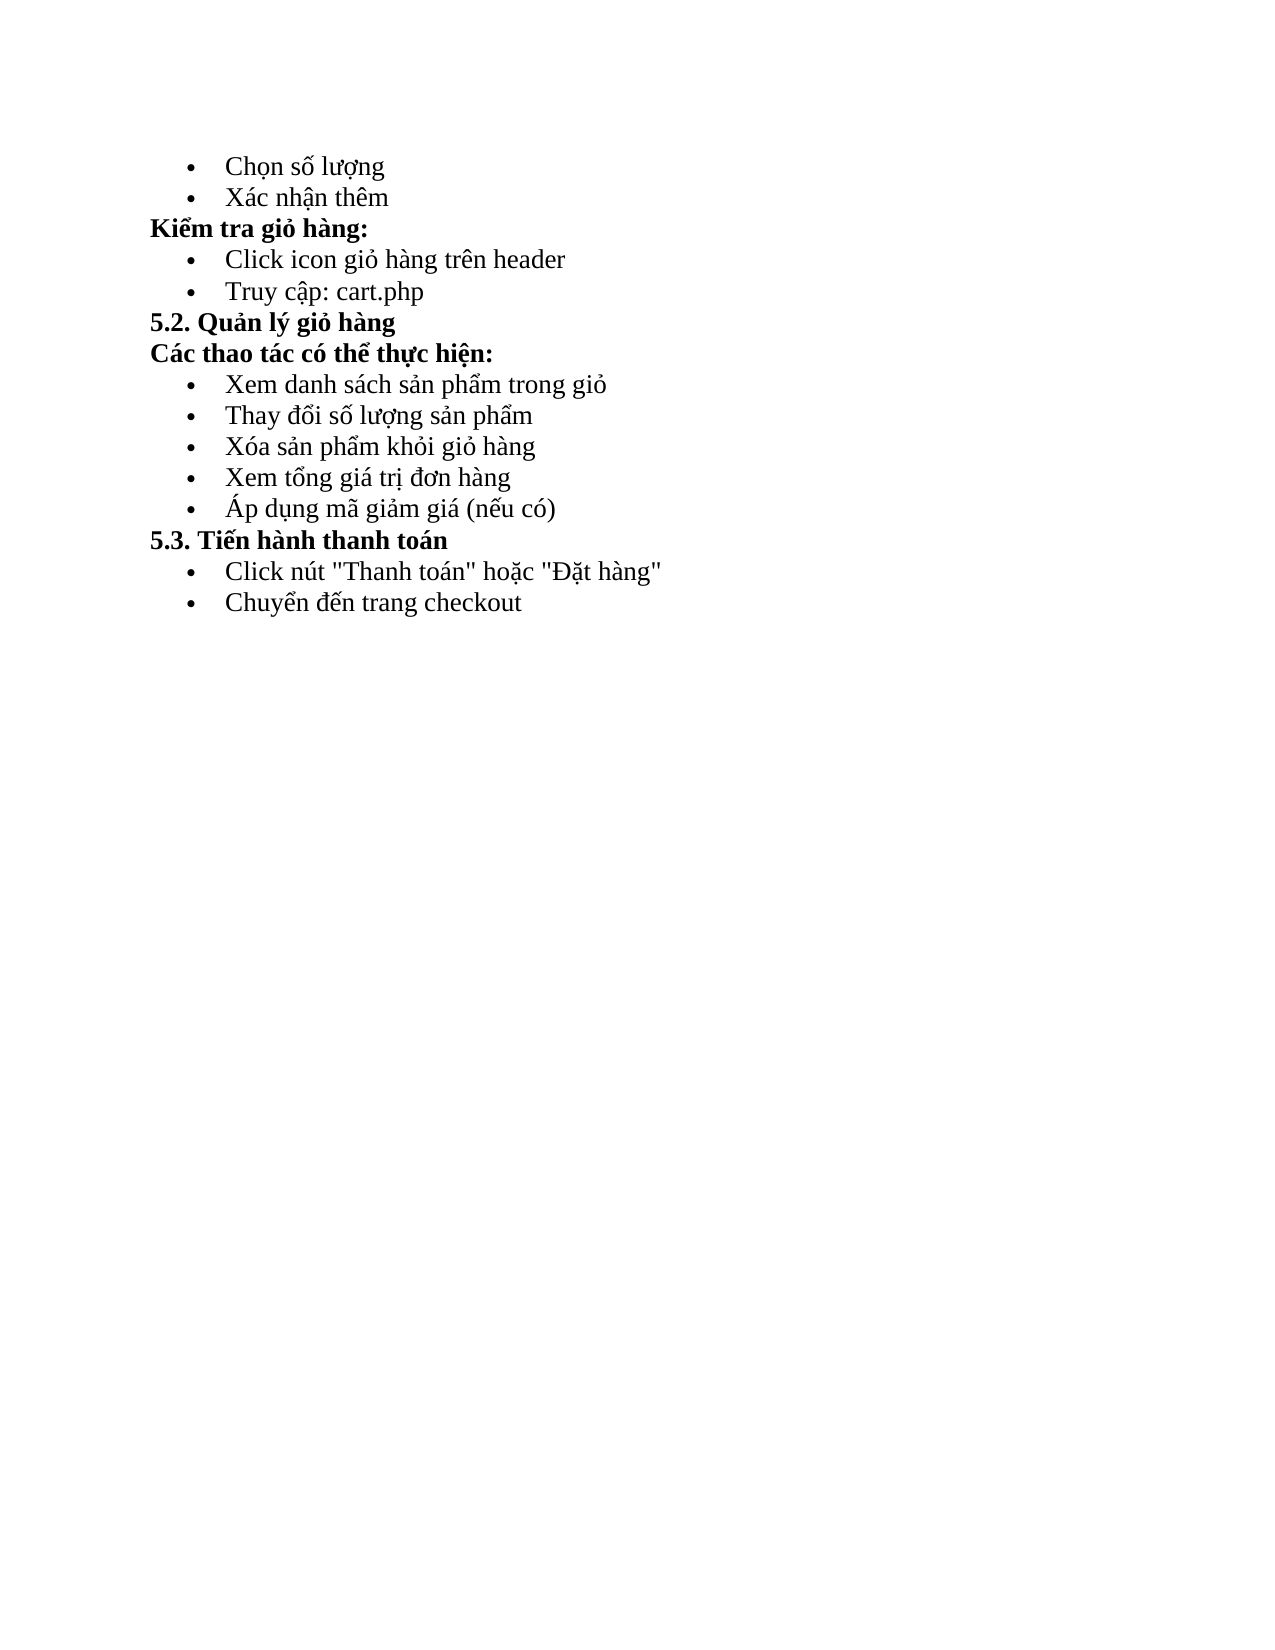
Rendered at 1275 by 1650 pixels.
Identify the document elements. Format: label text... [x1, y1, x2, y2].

list Xóa sản phẩm khỏi giỏ hàng [187, 430, 1125, 461]
list Xem tổng giá trị đơn hàng [187, 461, 1125, 493]
list Áp dụng mã giảm giá (nếu có) [187, 493, 1125, 524]
text Các thao tác có thể thực hiện: [150, 337, 1125, 368]
text 5.2. Quản lý giỏ hàng [150, 306, 1125, 337]
list Click nút "Thanh toán" hoặc "Đặt hàng" [187, 555, 1125, 586]
text Kiểm tra giỏ hàng: [150, 212, 1125, 243]
list Xác nhận thêm [187, 181, 1125, 212]
list Chọn số lượng [187, 150, 1125, 181]
list Click icon giỏ hàng trên header [187, 243, 1125, 274]
list Thay đổi số lượng sản phẩm [187, 399, 1125, 430]
list Truy cập: cart.php [187, 274, 1125, 306]
text 5.3. Tiến hành thanh toán [150, 524, 1125, 555]
list Xem danh sách sản phẩm trong giỏ [187, 368, 1125, 399]
list Chuyển đến trang checkout [187, 586, 1125, 617]
